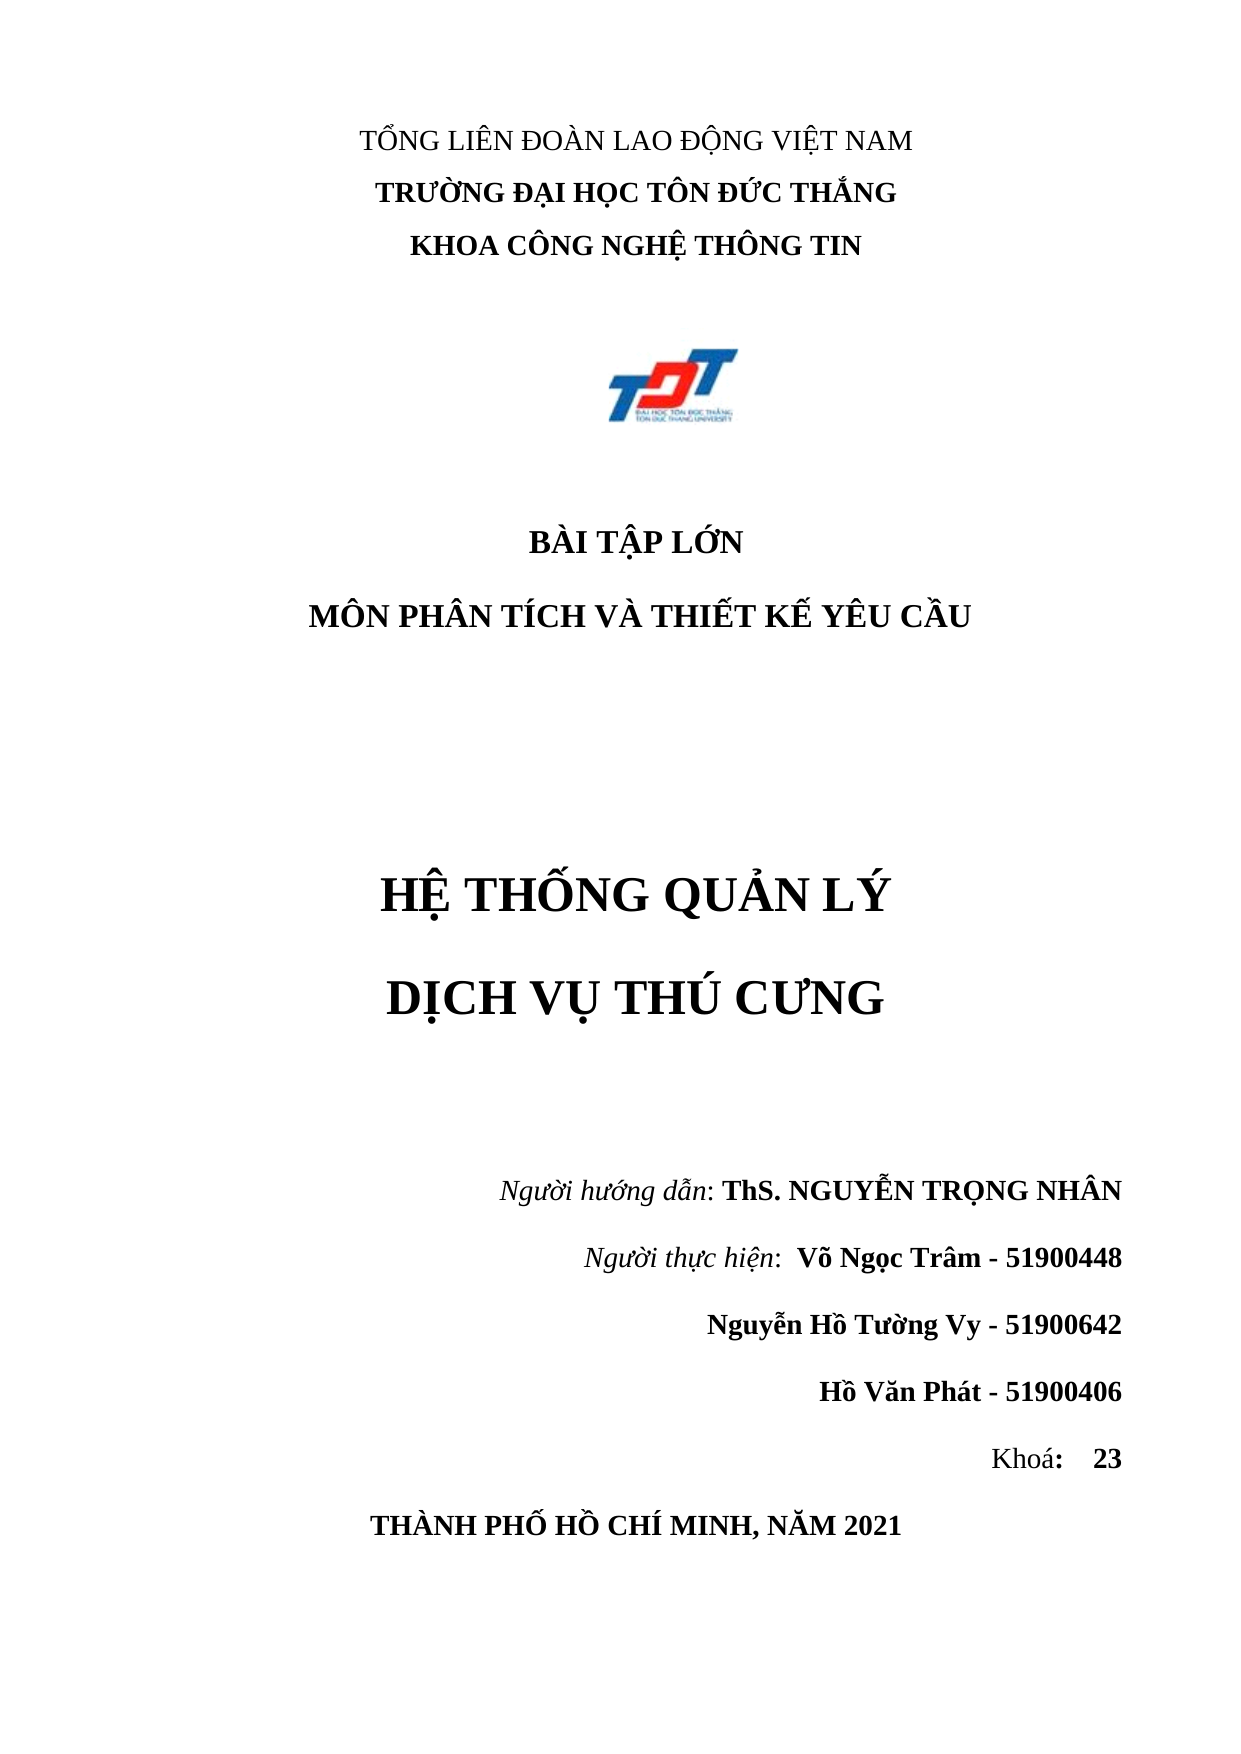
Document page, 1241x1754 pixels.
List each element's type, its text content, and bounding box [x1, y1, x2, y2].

text Người thực hiện: Võ Ngọc Trâm - 51900448 [150, 1240, 1122, 1274]
text Nguyễn Hồ Tường Vy - 51900642 [150, 1307, 1122, 1341]
text KHOA CÔNG NGHỆ THÔNG TIN [150, 228, 1122, 262]
text Khoá: 23 [150, 1441, 1122, 1475]
text TỔNG LIÊN ĐOÀN LAO ĐỘNG VIỆT NAM [150, 123, 1122, 156]
text TRƯỜNG ĐẠI HỌC TÔN ĐỨC THẮNG [150, 176, 1122, 209]
text Hồ Văn Phát - 51900406 [150, 1374, 1122, 1408]
picture [608, 328, 739, 451]
text THÀNH PHỐ HỒ CHÍ MINH, NĂM 2021 [150, 1508, 1122, 1542]
text DỊCH VỤ THÚ CƯNG [150, 967, 1122, 1025]
text Người hướng dẫn: ThS. NGUYỄN TRỌNG NHÂN [150, 1173, 1122, 1207]
text MÔN PHÂN TÍCH VÀ THIẾT KẾ YÊU CẦU [150, 597, 1122, 635]
text BÀI TẬP LỚN [150, 522, 1122, 561]
text HỆ THỐNG QUẢN LÝ [150, 864, 1122, 922]
